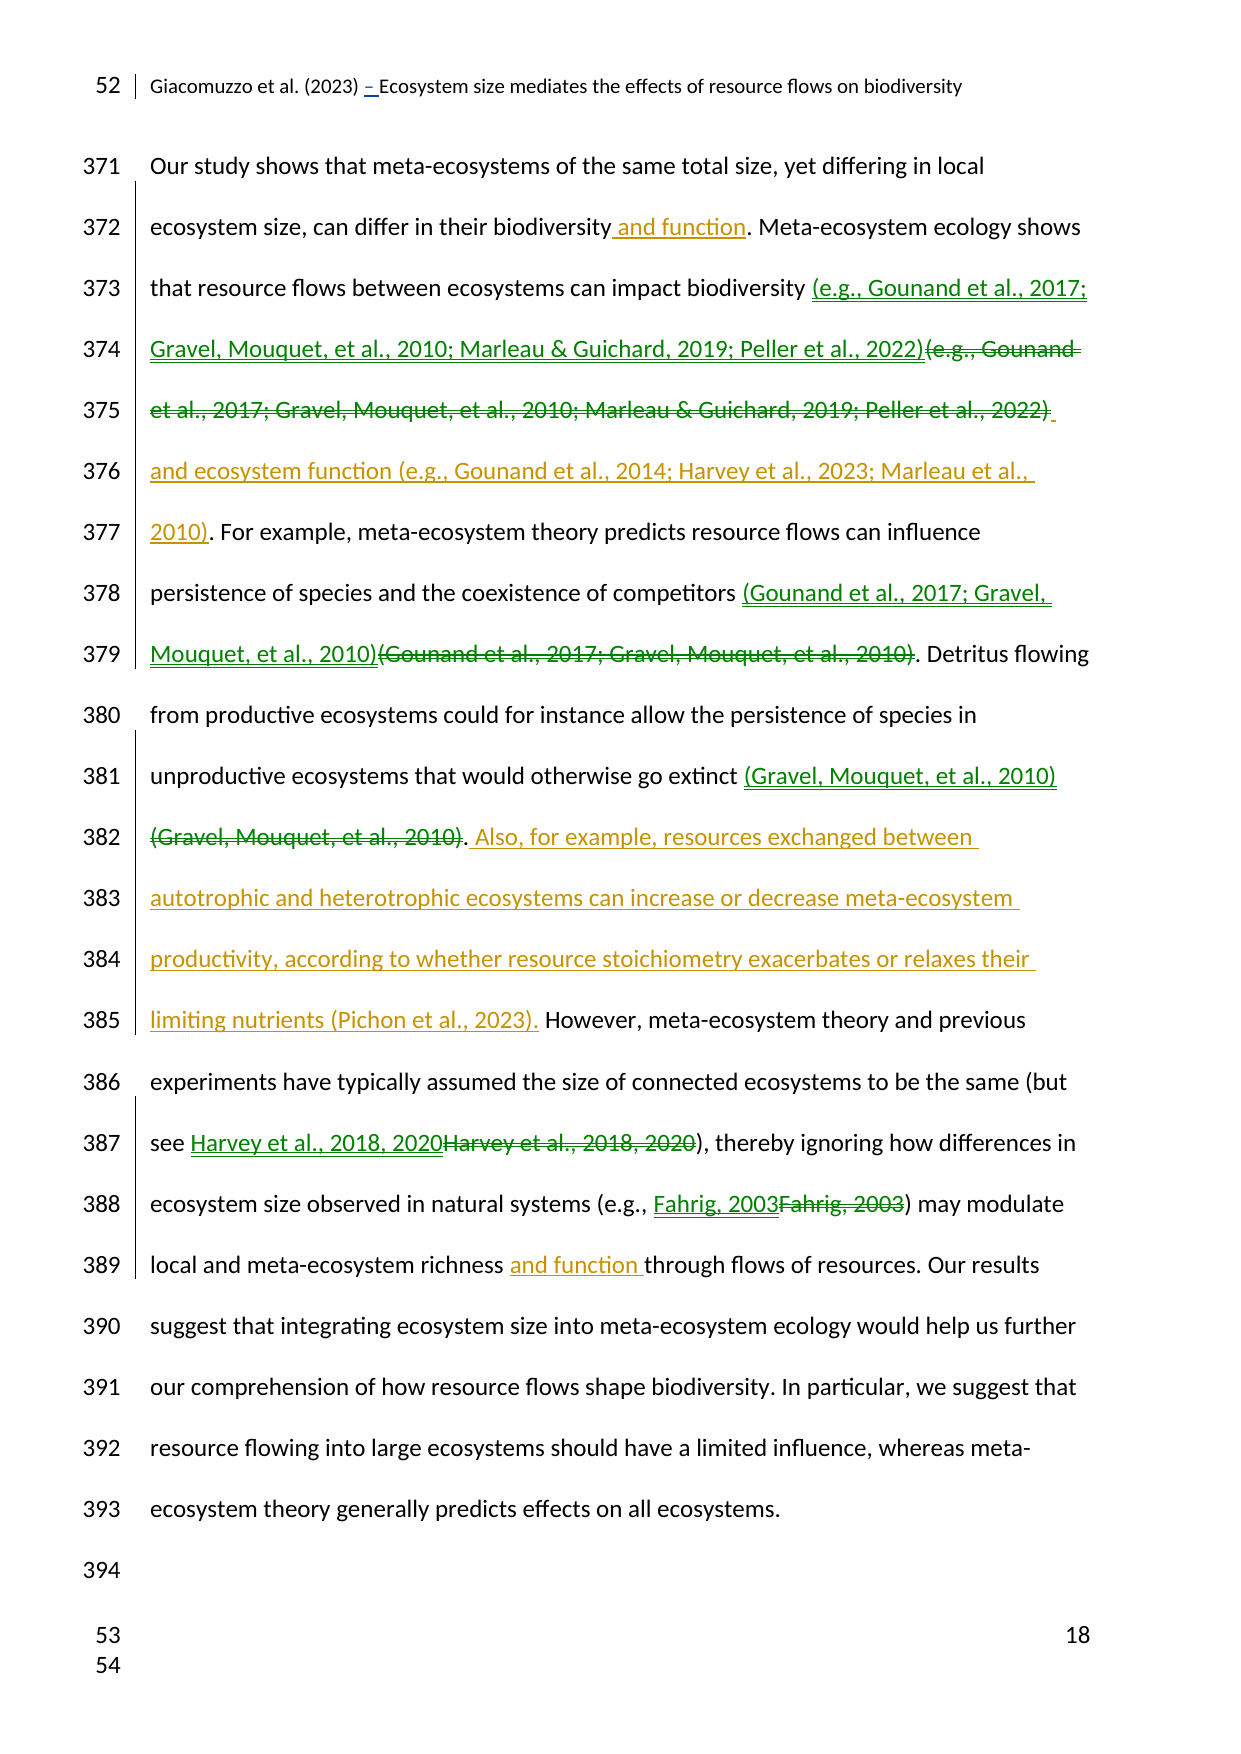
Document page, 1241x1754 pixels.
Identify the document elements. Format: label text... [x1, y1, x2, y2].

text Our study shows that meta-ecosystems of the same total size, yet differing in local ecosystem size, can differ in their biodiversity. Meta-ecosystem ecology shows that resource flows between ecosystems can impact biodiversity . For example, meta-ecosystem theory predicts resource flows can influence persistence of species and the coexistence of competitors . Detritus flowing from productive ecosystems could for instance allow the persistence of species in unproductive ecosystems that would otherwise go extinct . However, meta-ecosystem theory and previous experiments have typically assumed the size of connected ecosystems to be the same (but see ), thereby ignoring how differences in ecosystem size observed in natural systems (e.g., ) may modulate local and meta-ecosystem richness through flows of resources. Our results suggest that integrating ecosystem size into meta-ecosystem ecology would help us further our comprehension of how resource flows shape biodiversity. In particular, we suggest that resource flowing into large ecosystems should have a limited influence, whereas meta-ecosystem theory generally predicts effects on all ecosystems. [150, 150, 1090, 1523]
